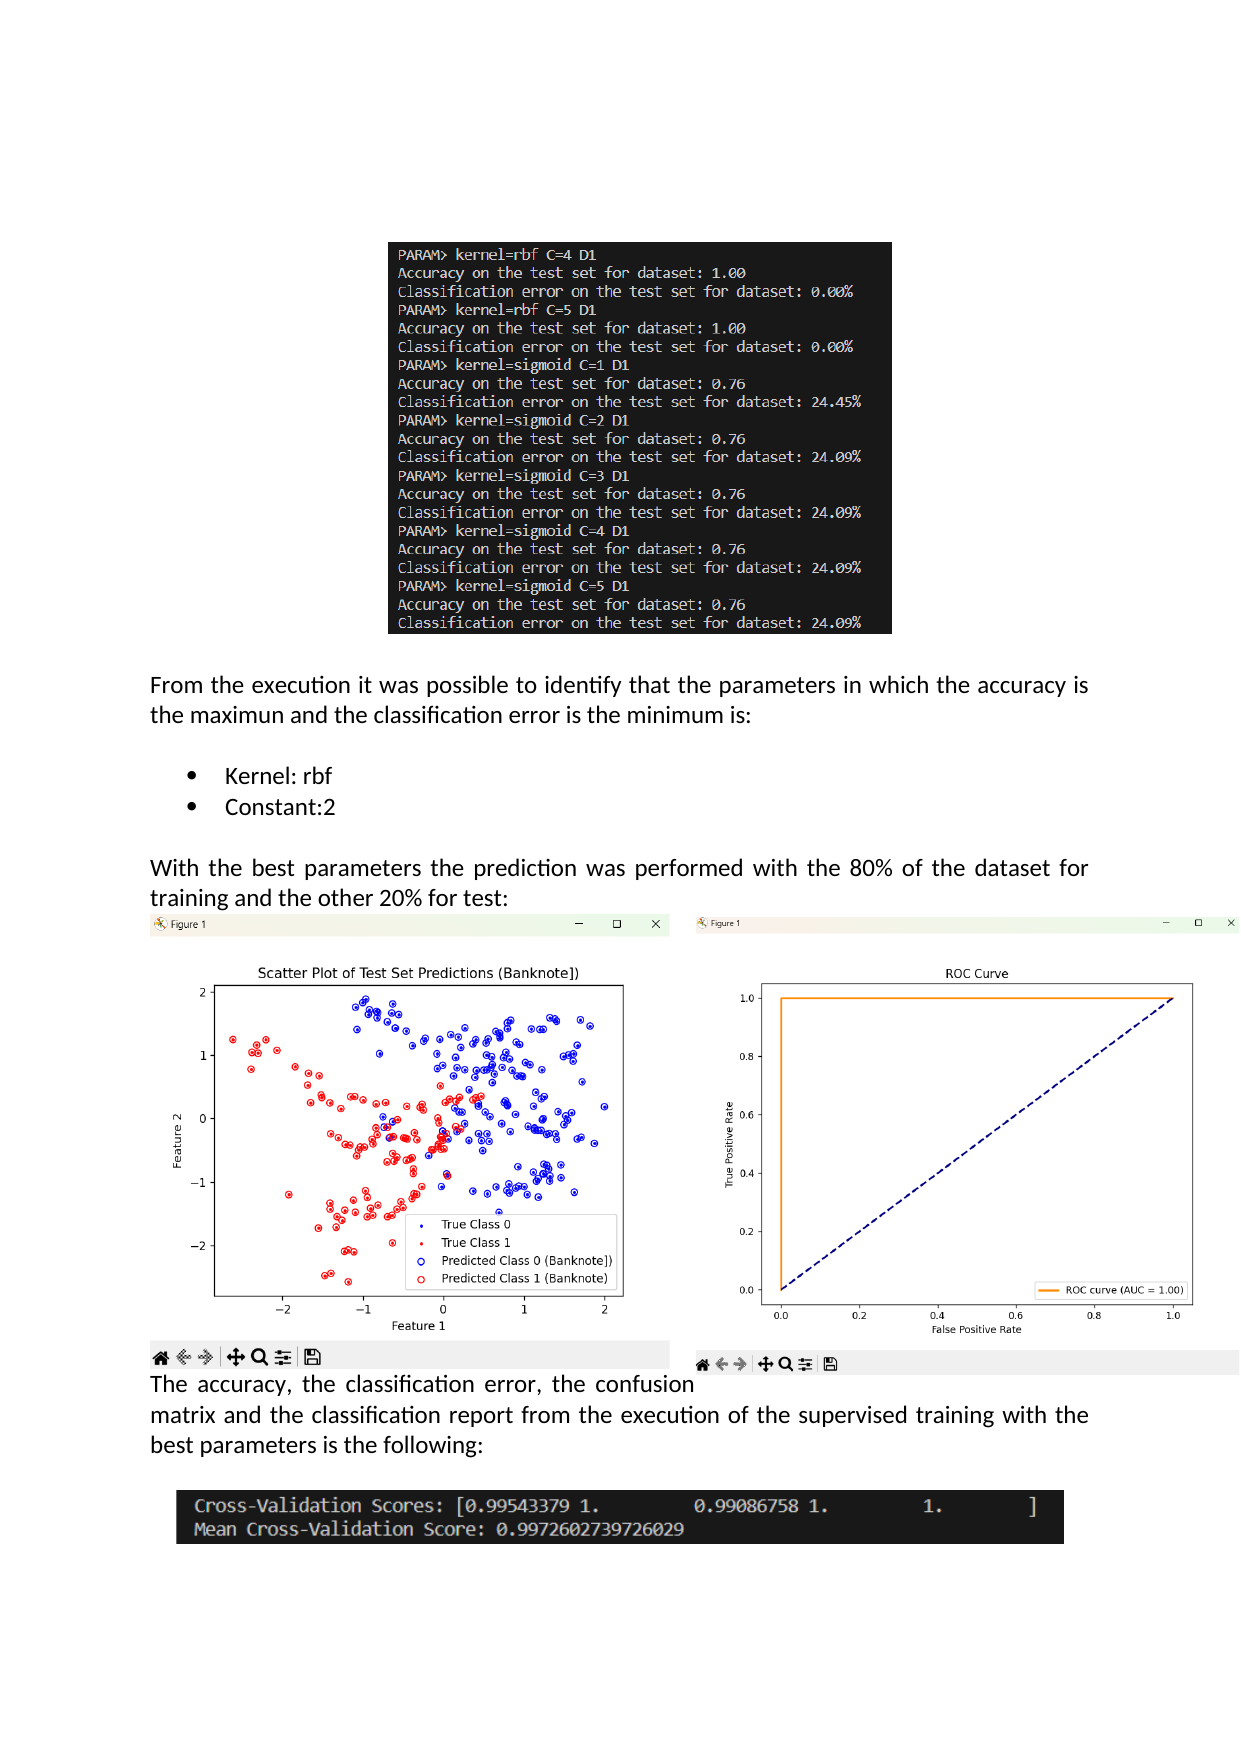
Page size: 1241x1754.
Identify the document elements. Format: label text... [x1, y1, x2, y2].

text The accuracy, the classification error, the confusion matrix and the classification report from the execution of the supervised training with the best parameters is the following: [150, 1035, 1090, 1460]
list Kernel: rbf [187, 760, 1090, 791]
text From the execution it was possible to identify that the parameters in which the accuracy is the maximun and the classification error is the minimum is: [150, 669, 1090, 730]
picture [695, 917, 1240, 1375]
picture [176, 1490, 1064, 1544]
picture [150, 914, 670, 1369]
list Constant:2 [187, 791, 1090, 821]
picture [388, 242, 892, 634]
text With the best parameters the prediction was performed with the 80% of the dataset for training and the other 20% for test: [150, 852, 1090, 913]
